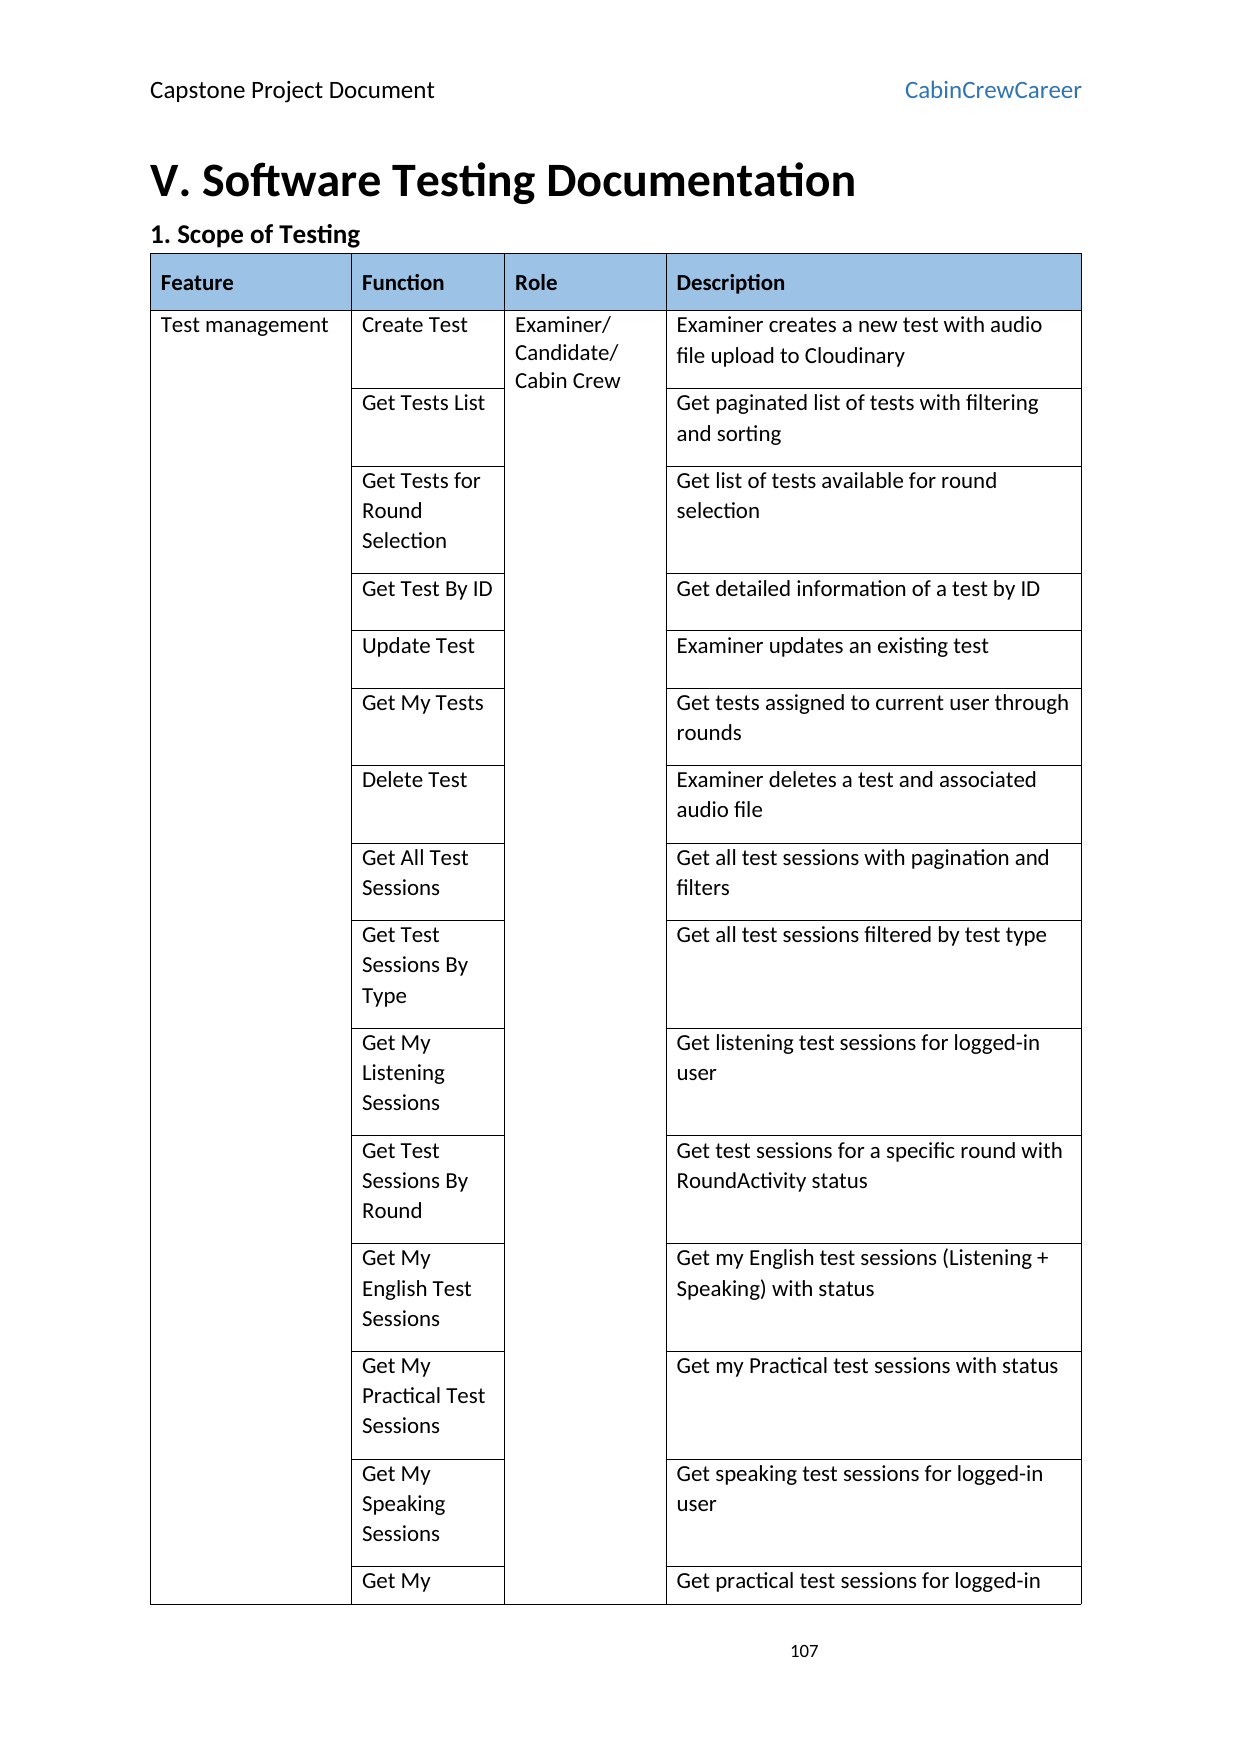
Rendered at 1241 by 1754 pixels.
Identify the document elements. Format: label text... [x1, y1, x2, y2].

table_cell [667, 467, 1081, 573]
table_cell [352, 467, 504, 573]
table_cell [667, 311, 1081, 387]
subtitle 1. Scope of Testing [150, 217, 1090, 250]
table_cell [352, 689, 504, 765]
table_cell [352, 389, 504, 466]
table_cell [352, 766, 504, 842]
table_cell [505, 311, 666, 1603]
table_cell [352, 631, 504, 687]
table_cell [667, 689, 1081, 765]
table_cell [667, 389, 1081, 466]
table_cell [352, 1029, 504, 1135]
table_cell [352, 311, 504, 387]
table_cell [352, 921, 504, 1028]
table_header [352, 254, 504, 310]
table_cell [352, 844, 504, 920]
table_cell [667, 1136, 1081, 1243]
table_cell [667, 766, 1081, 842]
subtitle V. Software Testing Documentation [150, 150, 1090, 208]
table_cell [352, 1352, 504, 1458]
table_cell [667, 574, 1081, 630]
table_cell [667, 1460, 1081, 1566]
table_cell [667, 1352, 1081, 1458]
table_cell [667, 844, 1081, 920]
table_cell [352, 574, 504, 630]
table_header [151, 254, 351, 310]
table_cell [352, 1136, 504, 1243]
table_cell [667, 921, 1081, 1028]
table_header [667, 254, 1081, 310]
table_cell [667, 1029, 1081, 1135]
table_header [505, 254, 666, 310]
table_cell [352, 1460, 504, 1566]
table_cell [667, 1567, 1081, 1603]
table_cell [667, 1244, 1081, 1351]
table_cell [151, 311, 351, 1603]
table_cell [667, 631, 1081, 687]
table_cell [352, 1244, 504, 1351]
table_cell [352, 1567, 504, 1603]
